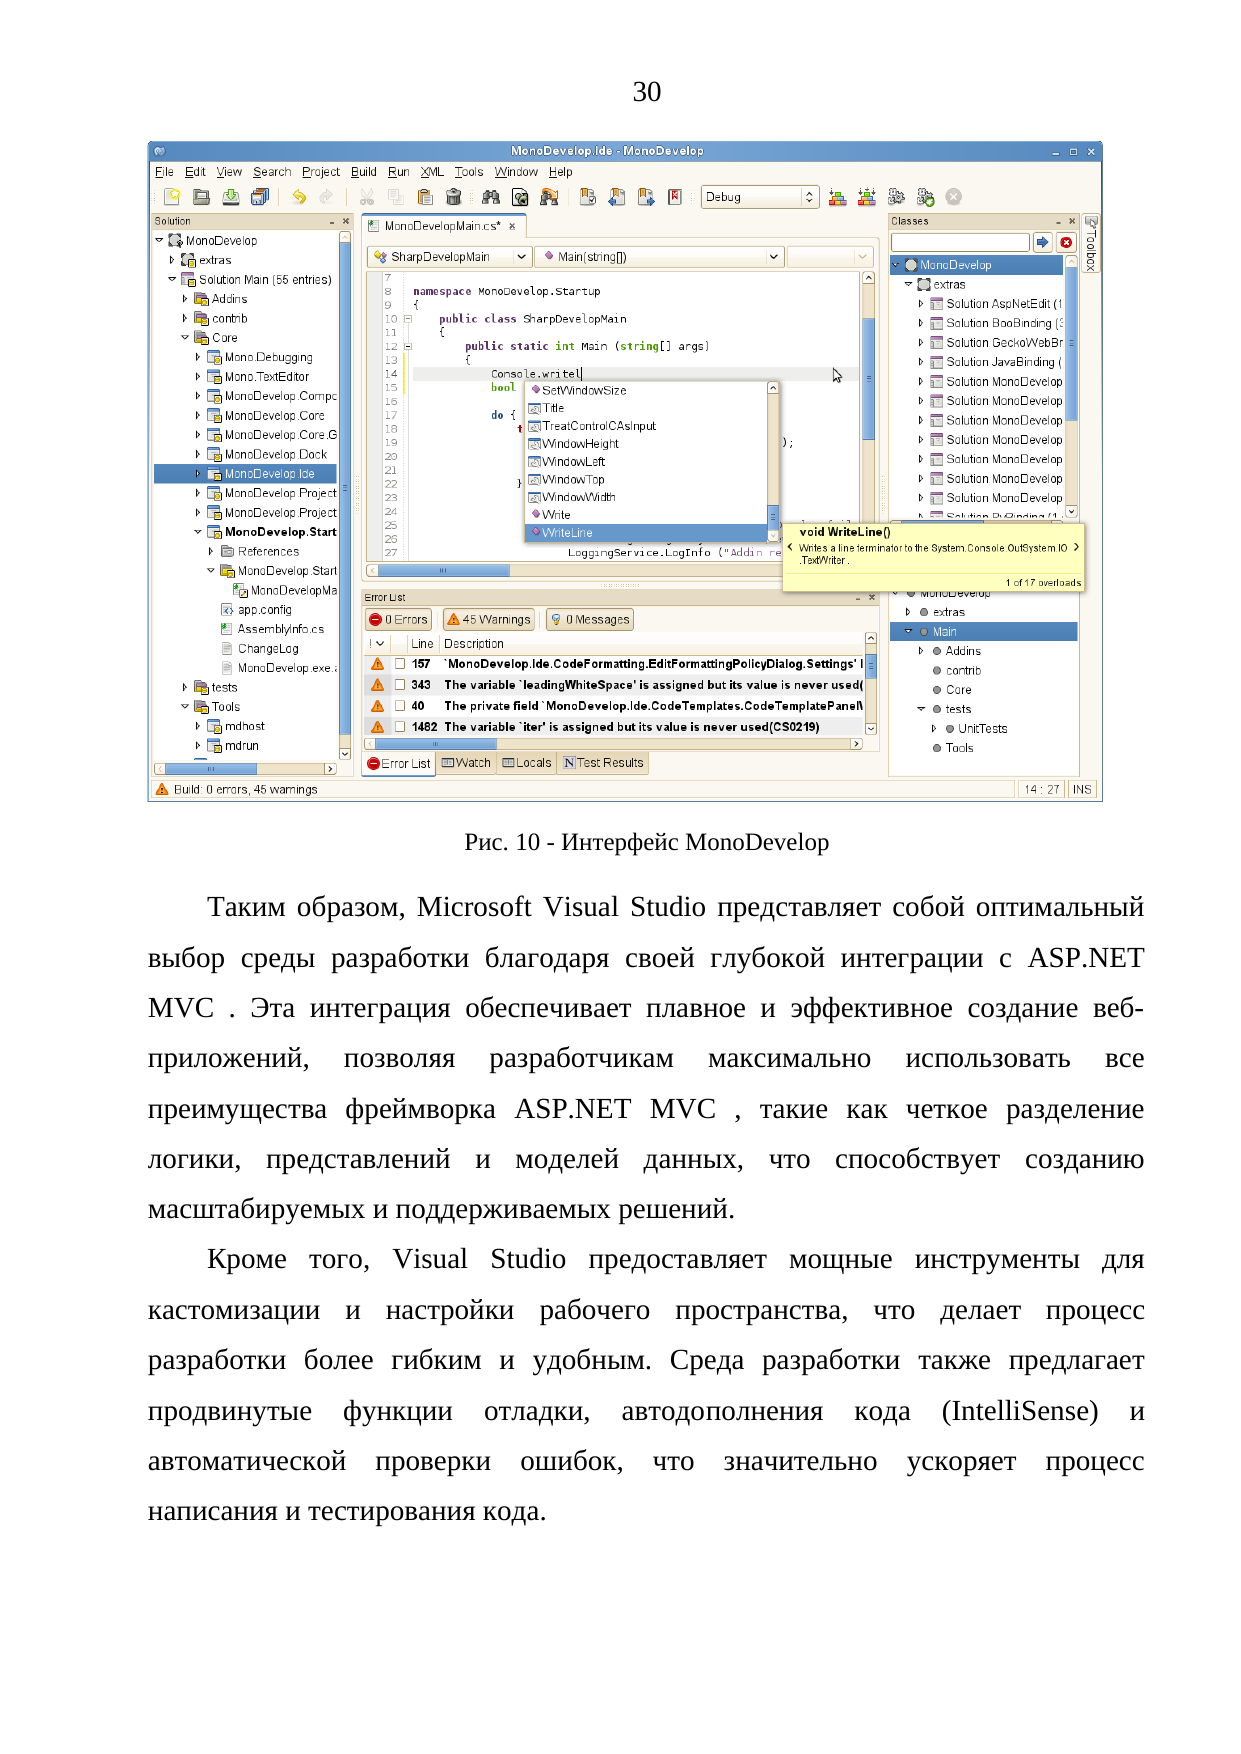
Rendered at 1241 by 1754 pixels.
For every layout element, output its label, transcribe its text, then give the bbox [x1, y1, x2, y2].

text Кроме того, Visual Studio предоставляет мощные инструменты для кастомизации и настройки рабочего пространства, что делает процесс разработки более гибким и удобным. Среда разработки также предлагает продвинутые функции отладки, автодополнения кода (IntelliSense) и автоматической проверки ошибок, что значительно ускоряет процесс написания и тестирования кода. [148, 1242, 1146, 1527]
picture [147, 141, 1103, 802]
text Таким образом, Microsoft Visual Studio представляет собой оптимальный выбор среды разработки благодаря своей глубокой интеграции с ASP.NET MVC . Эта интеграция обеспечивает плавное и эффективное создание веб-приложений, позволяя разработчикам максимально использовать все преимущества фреймворка ASP.NET MVC , такие как четкое разделение логики, представлений и моделей данных, что способствует созданию масштабируемых и поддерживаемых решений. [148, 889, 1146, 1225]
text Рис. 10 - Интерфейс MonoDevelop [148, 827, 1146, 856]
